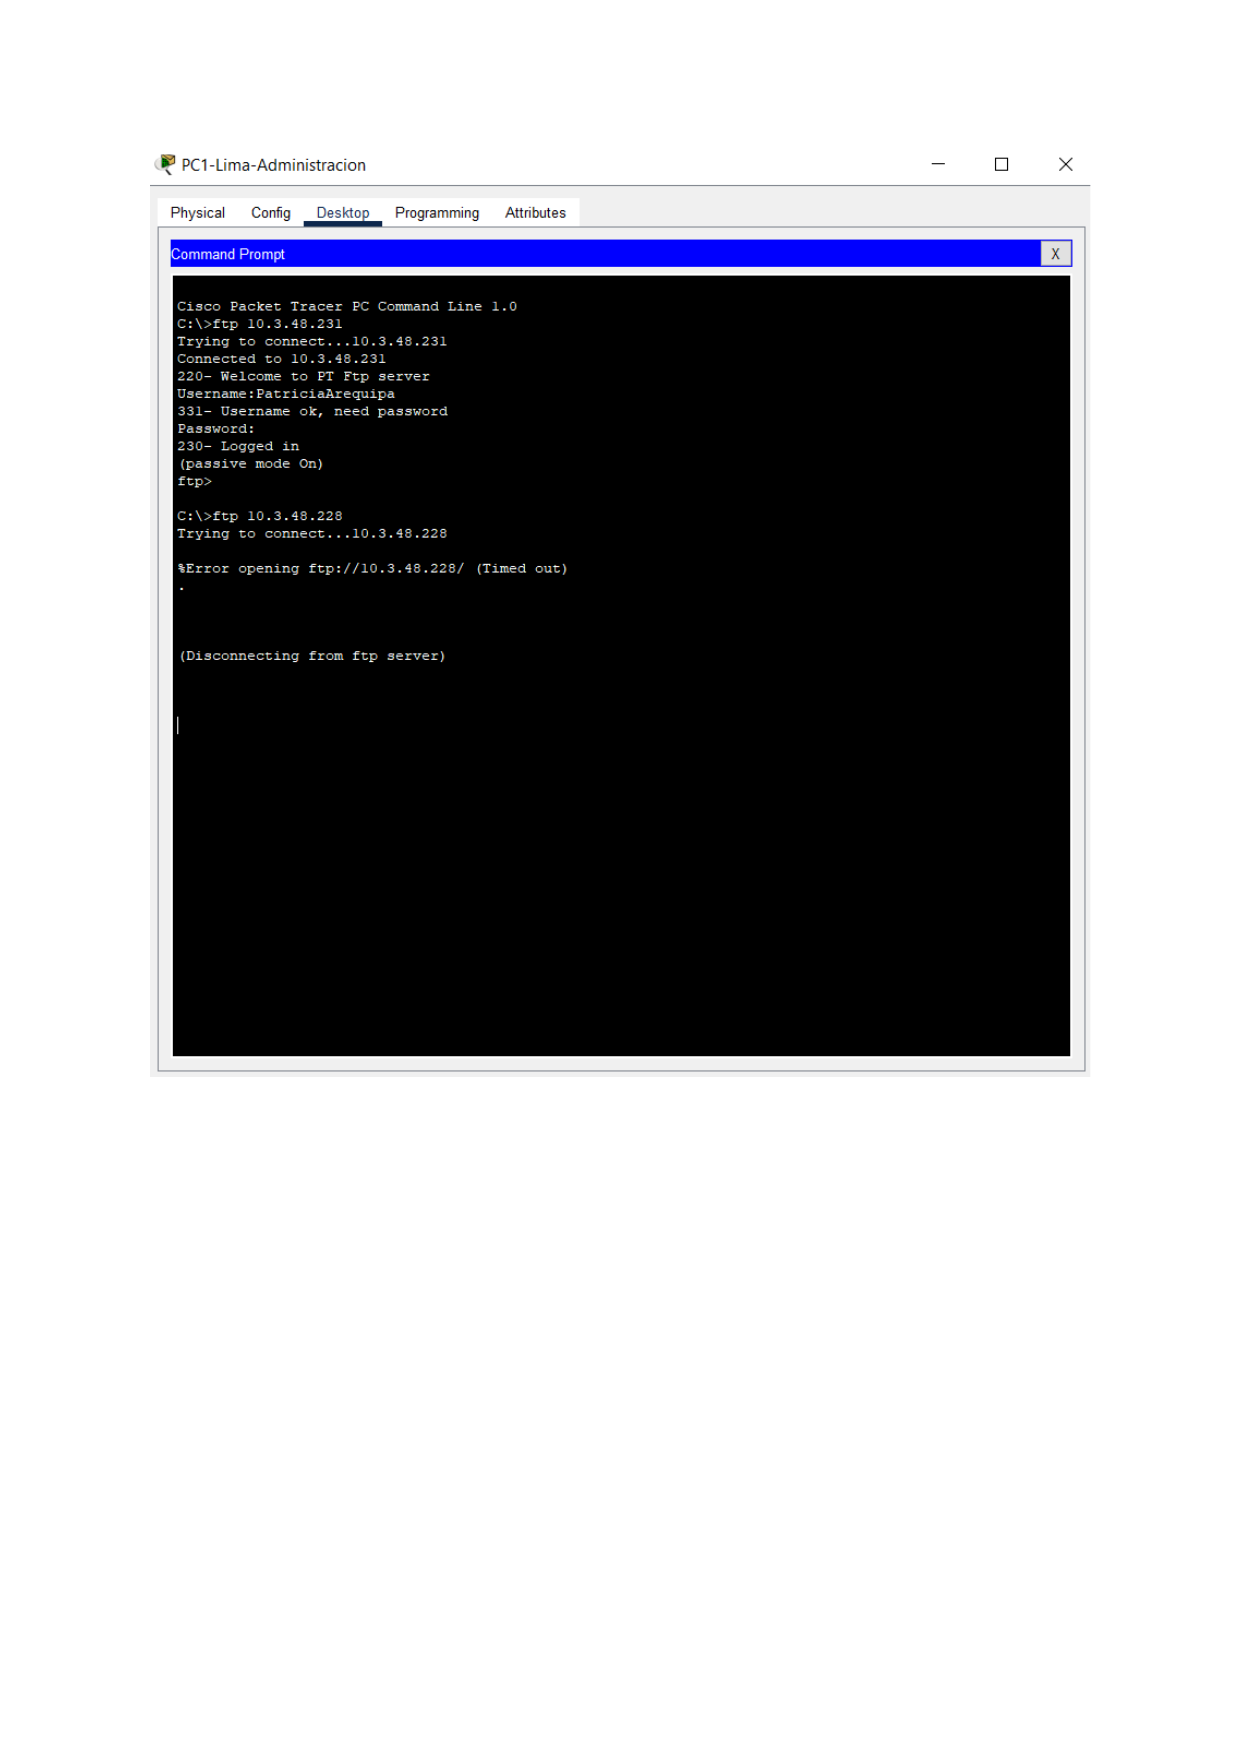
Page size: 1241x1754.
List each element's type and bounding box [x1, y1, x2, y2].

picture [150, 150, 1091, 1077]
